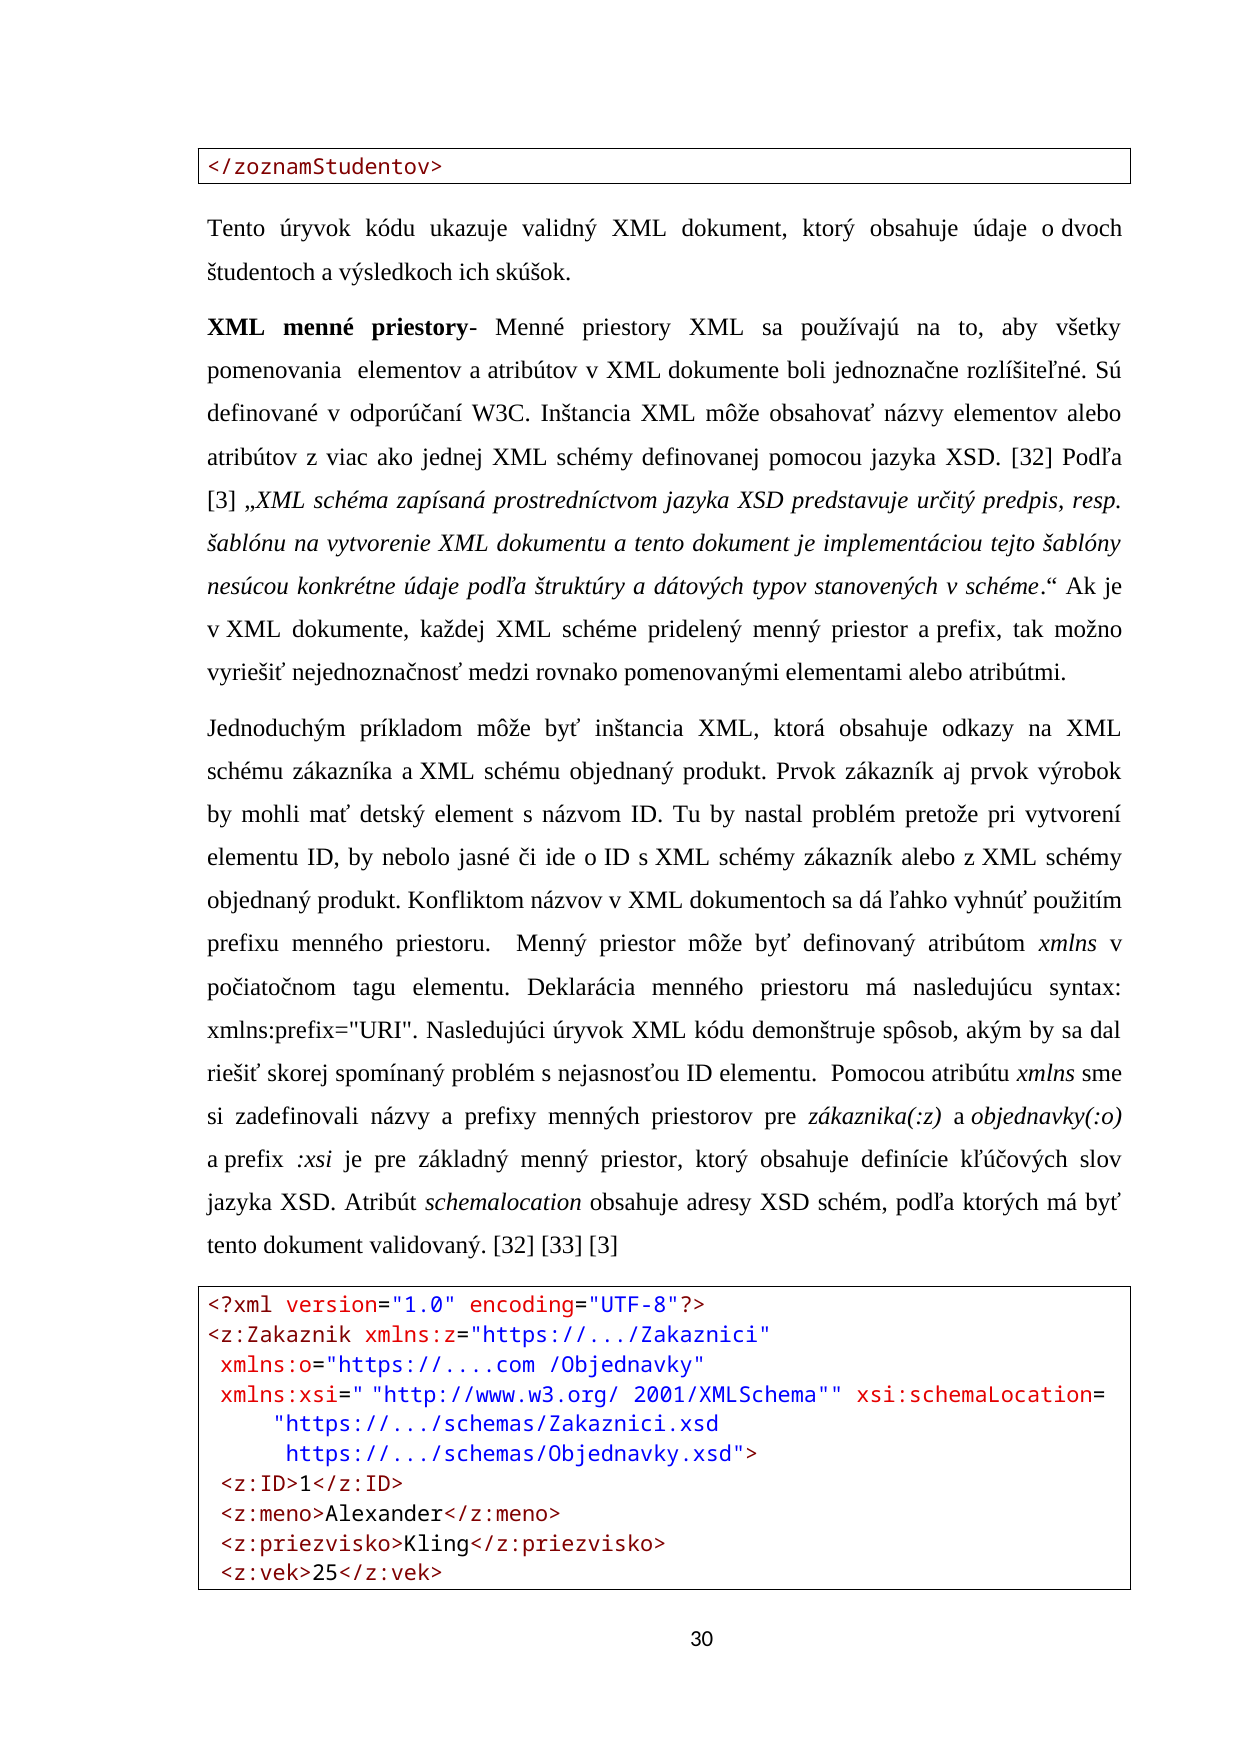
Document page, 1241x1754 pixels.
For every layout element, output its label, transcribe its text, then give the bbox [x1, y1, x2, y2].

text <z:meno>Alexander</z:meno> [207, 1498, 1122, 1527]
text Tento úryvok kódu ukazuje validný XML dokument, ktorý obsahuje údaje o dvoch študentoch a výsledkoch ich skúšok. [207, 213, 1122, 285]
text <z:Zakaznik xmlns:z="https://.../Zakaznici" [207, 1319, 1122, 1349]
text </zoznamStudentov> [199, 149, 1130, 183]
text <z:priezvisko>Kling</z:priezvisko> [207, 1527, 1122, 1554]
text Jednoduchým príkladom môže byť inštancia XML, ktorá obsahuje odkazy na XML schému zákazníka a XML schému objednaný produkt. Prvok zákazník aj prvok výrobok by mohli mať detský element s názvom ID. Tu by nastal problém pretože pri vytvorení elementu ID, by nebolo jasné či ide o ID s XML schémy zákazník alebo z XML schémy objednaný produkt. Konfliktom názvov v XML dokumentoch sa dá ľahko vyhnúť použitím prefixu menného priestoru. Menný priestor môže byť definovaný atribútom xmlns v počiatočnom tagu elementu. Deklarácia menného priestoru má nasledujúcu syntax: xmlns:prefix="URI". Nasledujúci úryvok XML kódu demonštruje spôsob, akým by sa dal riešiť skorej spomínaný problém s nejasnosťou ID elementu. Pomocou atribútu xmlns sme si zadefinovali názvy a prefixy menných priestorov pre zákaznika(:z) a objednavky(:o) a prefix :xsi je pre základný menný priestor, ktorý obsahuje definície kľúčových slov jazyka XSD. Atribút schemalocation obsahuje adresy XSD schém, podľa ktorých má byť tento dokument validovaný. [207, 713, 1122, 1259]
text <z:vek>25</z:vek> [199, 1554, 1130, 1589]
text xmlns:o="https://....com /Objednavky" [207, 1349, 1122, 1378]
text <?xml version="1.0" encoding="UTF-8"?> [199, 1287, 1130, 1319]
text "https://.../schemas/Zakaznici.xsd [207, 1408, 1122, 1438]
text https://.../schemas/Objednavky.xsd"> [207, 1438, 1122, 1468]
text XML menné priestory- Menné priestory XML sa používajú na to, aby všetky pomenovania elementov a atribútov v XML dokumente boli jednoznačne rozlíšiteľné. Sú definované v odporúčaní W3C. Inštancia XML môže obsahovať názvy elementov alebo atribútov z viac ako jednej XML schémy definovanej pomocou jazyka XSD. Podľa „XML schéma zapísaná prostredníctvom jazyka XSD predstavuje určitý predpis, resp. šablónu na vytvorenie XML dokumentu a tento dokument je implementáciou tejto šablóny nesúcou konkrétne údaje podľa štruktúry a dátových typov stanovených v schéme.“ Ak je v XML dokumente, každej XML schéme pridelený menný priestor a prefix, tak možno vyriešiť nejednoznačnosť medzi rovnako pomenovanými elementami alebo atribútmi. [207, 312, 1122, 686]
text <z:ID>1</z:ID> [207, 1468, 1122, 1498]
text xmlns:xsi=" "http://www.w3.org/ 2001/XMLSchema"" xsi:schemaLocation= [207, 1378, 1122, 1408]
